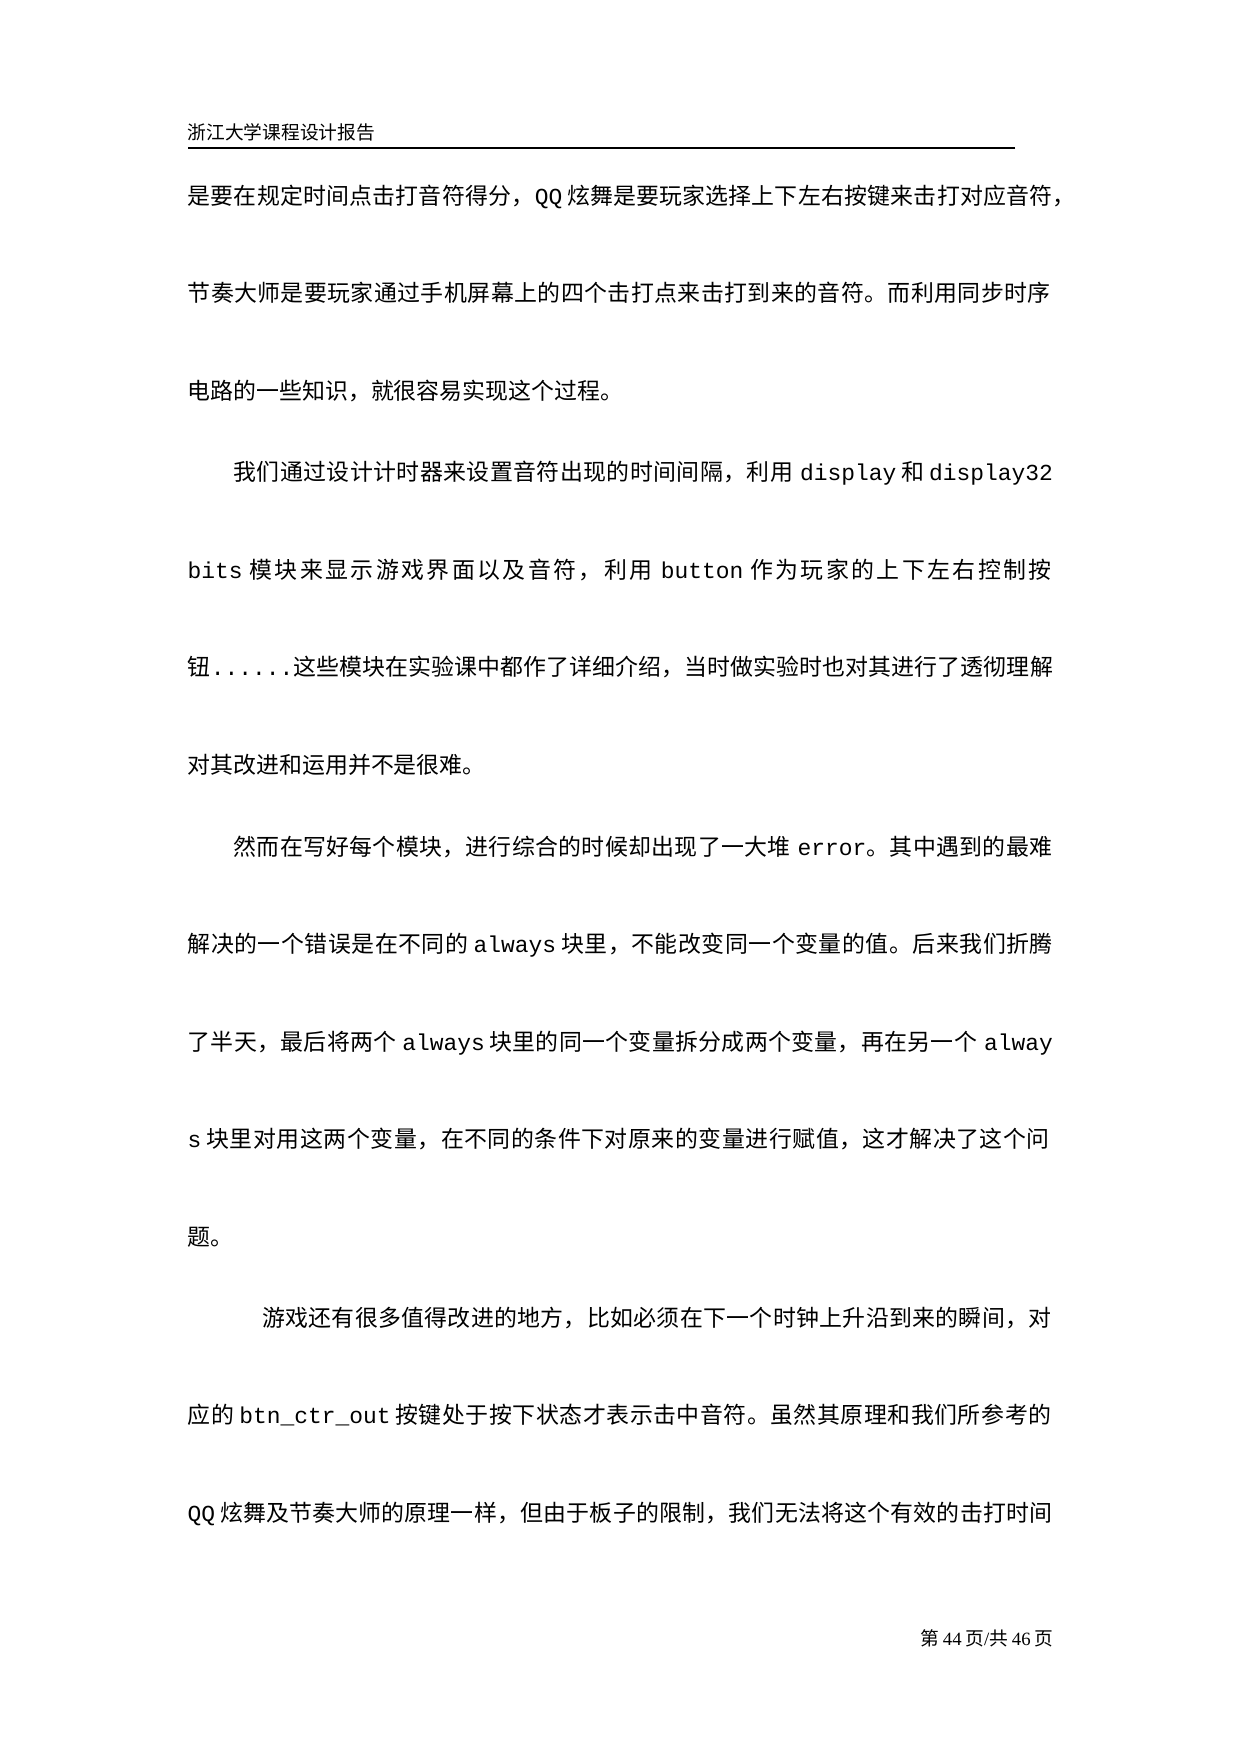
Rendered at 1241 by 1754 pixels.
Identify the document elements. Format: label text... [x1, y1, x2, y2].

text 然而在写好每个模块，进行综合的时候却出现了一大堆error。其中遇到的最难解决的一个错误是在不同的always块里，不能改变同一个变量的值。后来我们折腾了半天，最后将两个always块里的同一个变量拆分成两个变量，再在另一个always块里对用这两个变量，在不同的条件下对原来的变量进行赋值，这才解决了这个问题。 [187, 813, 1053, 1268]
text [187, 162, 1053, 422]
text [187, 1284, 1053, 1544]
text 我们通过设计计时器来设置音符出现的时间间隔，利用display和display32bits模块来显示游戏界面以及音符，利用button作为玩家的上下左右控制按钮......这些模块在实验课中都作了详细介绍，当时做实验时也对其进行了透彻理解，对其改进和运用并不是很难。 [187, 438, 1053, 796]
